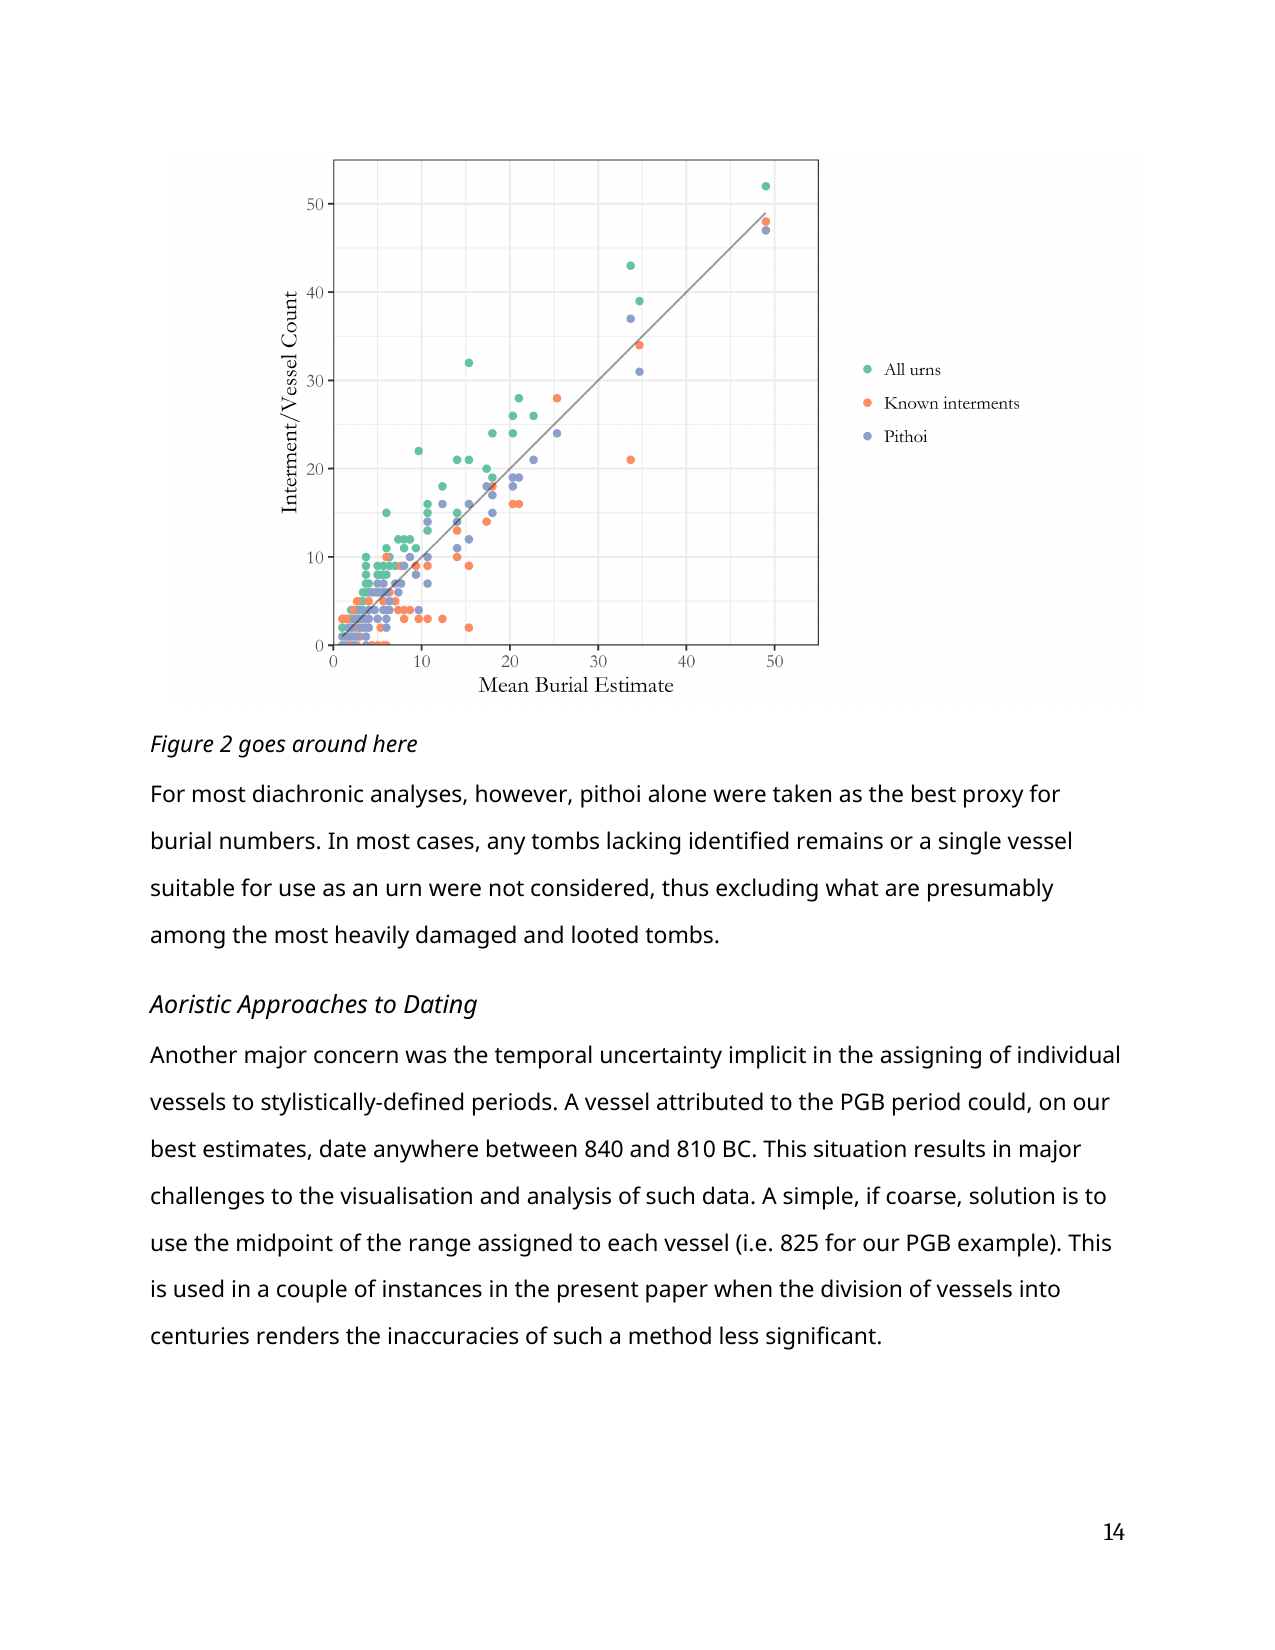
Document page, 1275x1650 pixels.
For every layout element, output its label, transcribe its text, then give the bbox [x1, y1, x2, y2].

subtitle Aoristic Approaches to Dating [150, 986, 1125, 1020]
text Another major concern was the temporal uncertainty implicit in the assigning of individual vessels to stylistically-defined periods. A vessel attributed to the PGB period could, on our best estimates, date anywhere between 840 and 810 BC. This situation results in major challenges to the visualisation and analysis of such data. A simple, if coarse, solution is to use the midpoint of the range assigned to each vessel (i.e. 825 for our PGB example). This is used in a couple of instances in the present paper when the division of vessels into centuries renders the inaccuracies of such a method less significant. [150, 1039, 1125, 1352]
text For most diachronic analyses, however, pithoi alone were taken as the best proxy for burial numbers. In most cases, any tombs lacking identified remains or a single vessel suitable for use as an urn were not considered, thus excluding what are presumably among the most heavily damaged and looted tombs. [150, 778, 1125, 950]
picture [168, 150, 1144, 707]
text Figure 2 goes around here [150, 728, 1125, 759]
